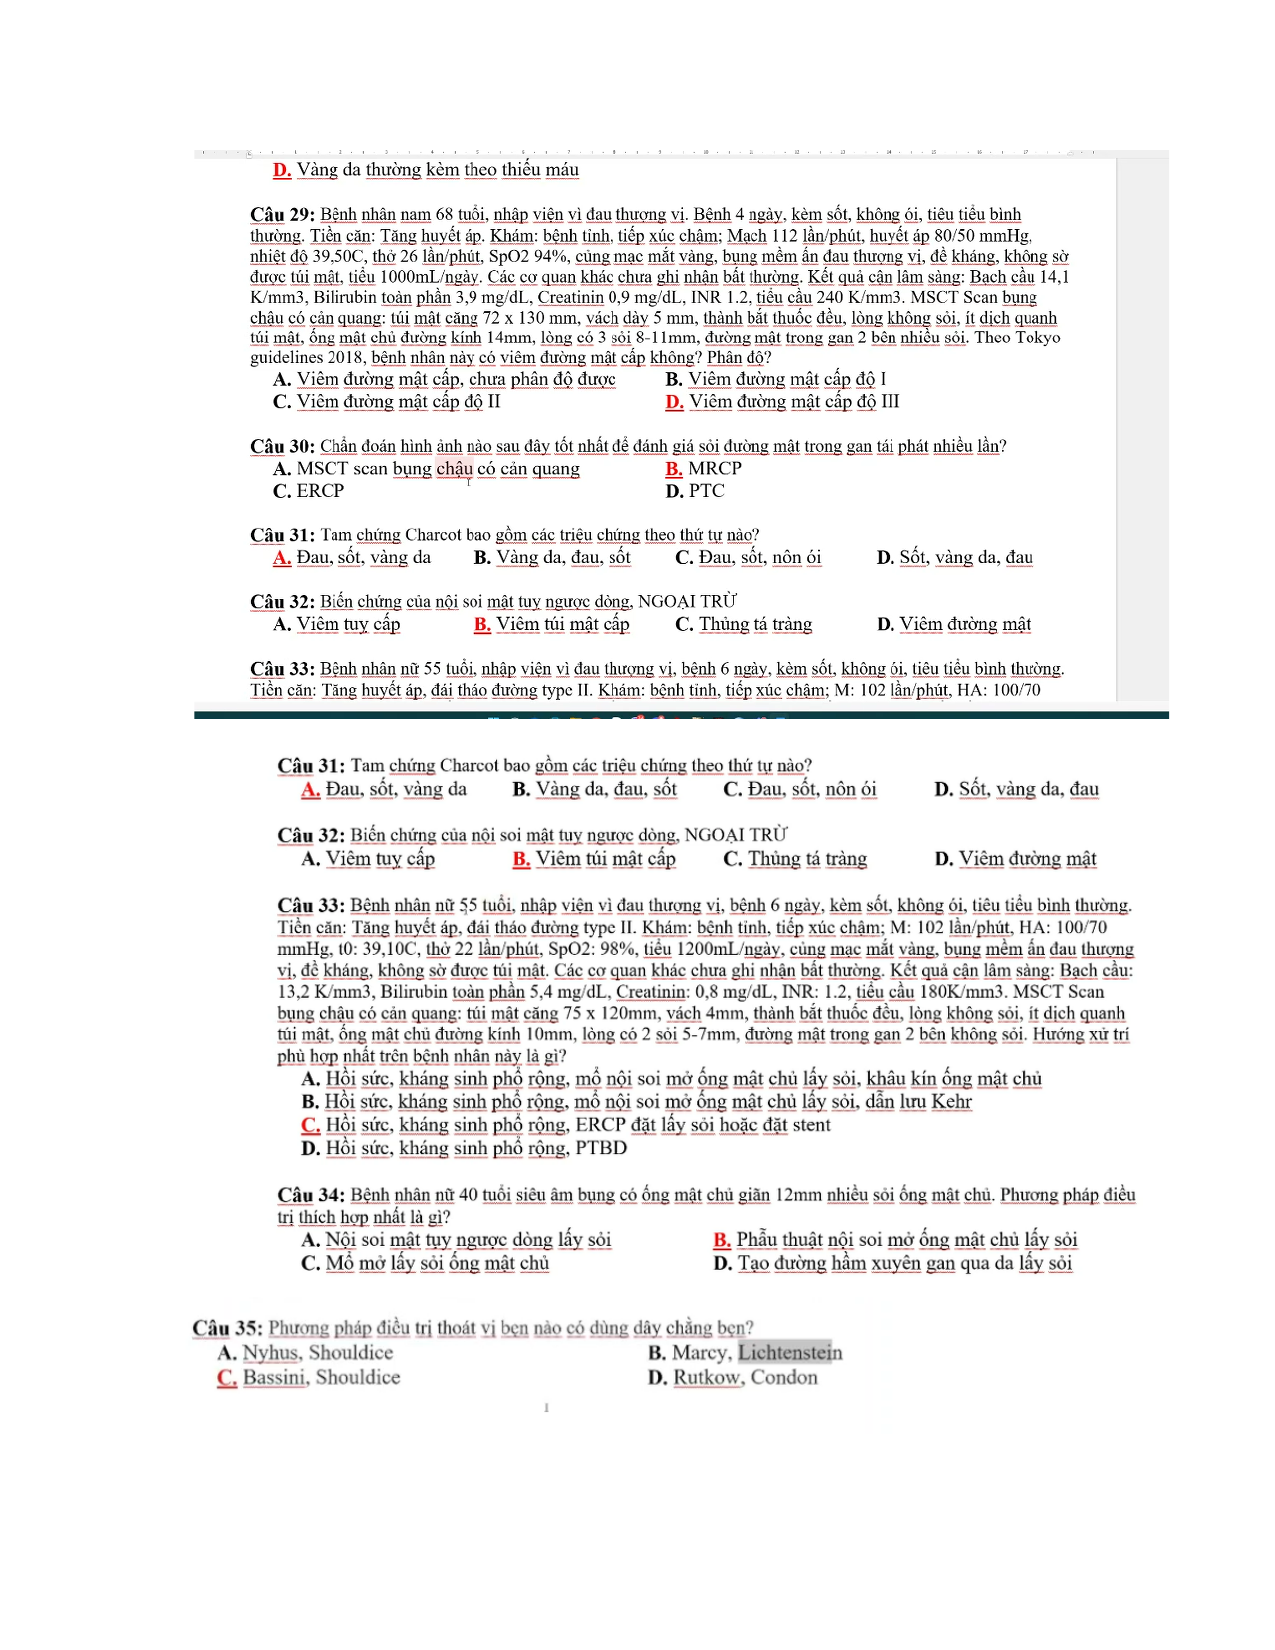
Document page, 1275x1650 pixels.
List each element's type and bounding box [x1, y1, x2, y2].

picture [194, 150, 1170, 719]
picture [194, 737, 1170, 1296]
picture [150, 1297, 1125, 1434]
